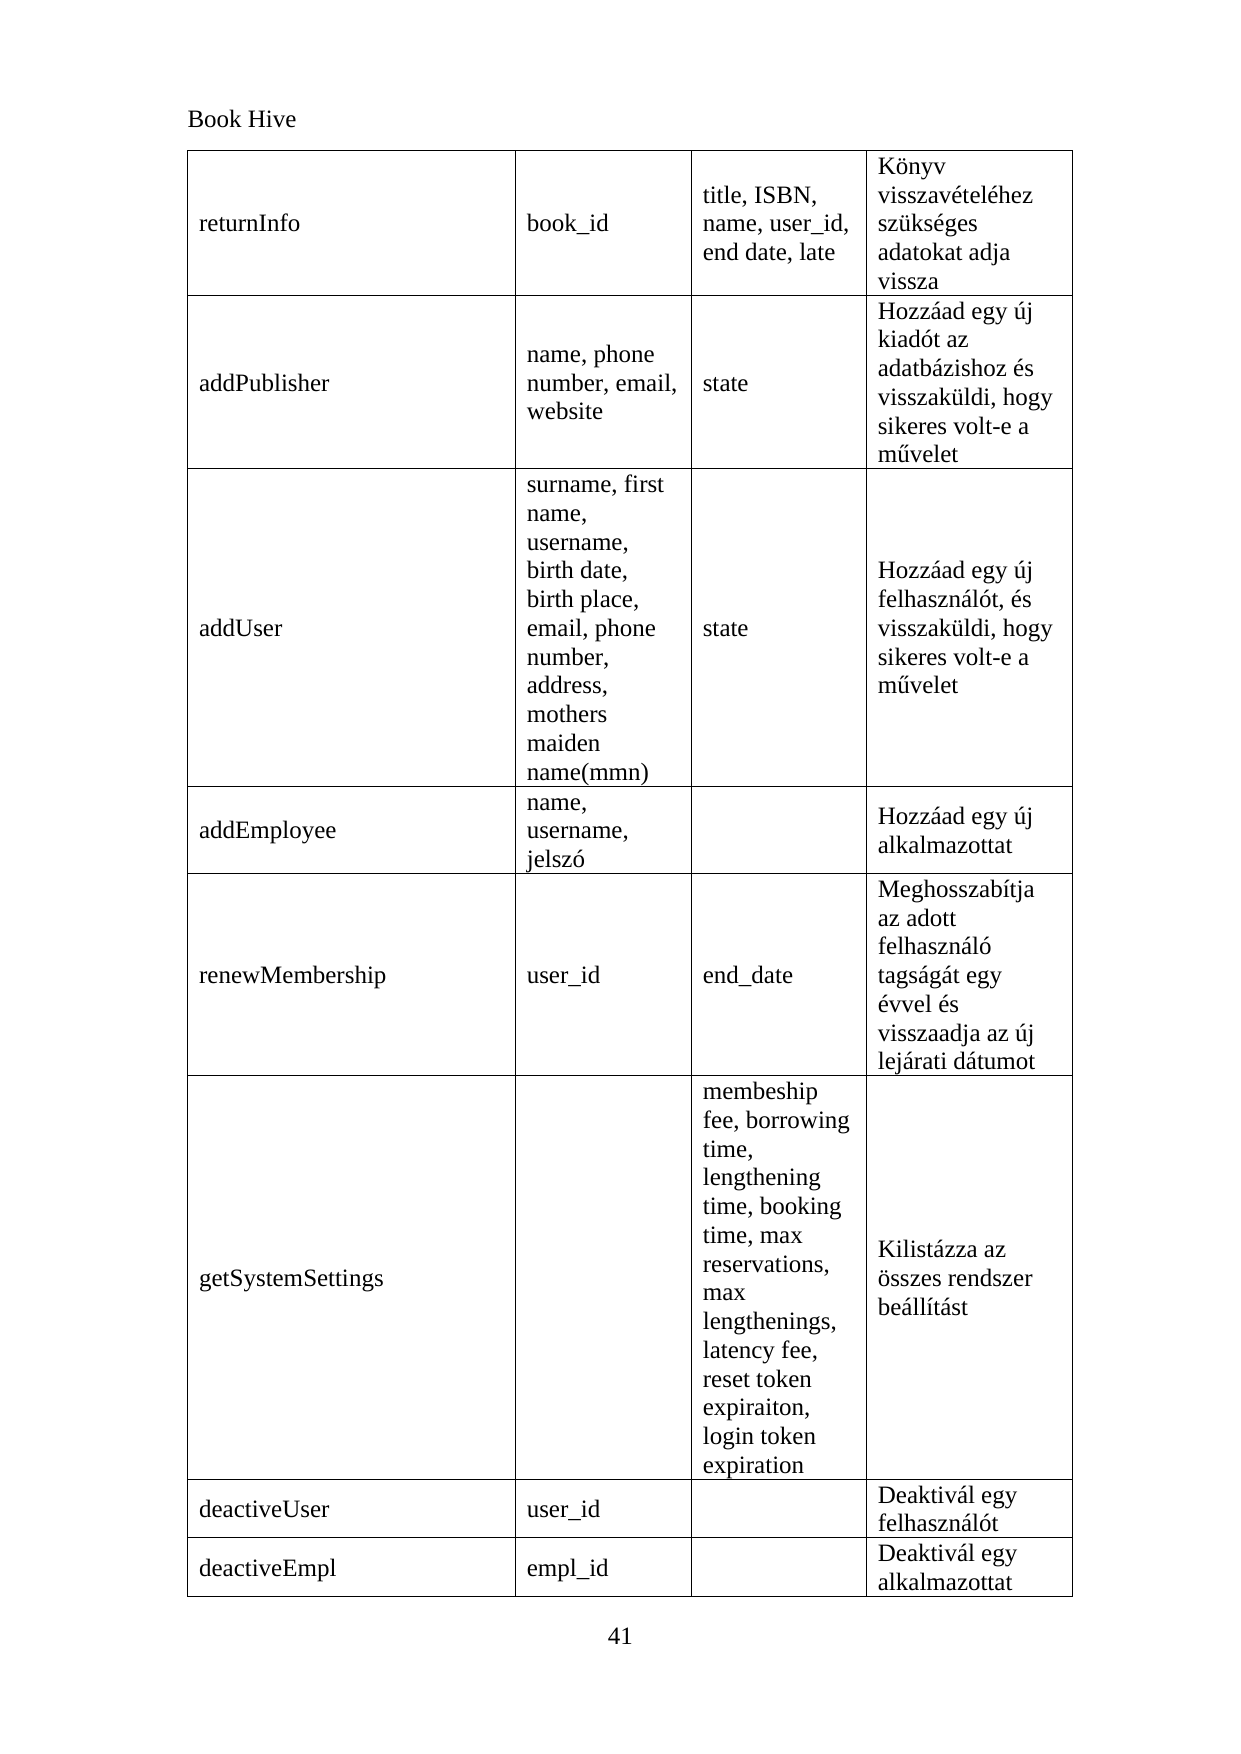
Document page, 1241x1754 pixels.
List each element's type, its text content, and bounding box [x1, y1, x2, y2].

table_cell Deaktivál egy felhasználót [867, 1480, 1072, 1537]
table_cell user_id [516, 1480, 691, 1537]
table_cell name, username, jelszó [516, 787, 691, 873]
table_cell Hozzáad egy új alkalmazottat [867, 787, 1072, 873]
table_cell state [692, 469, 866, 786]
table_cell title, ISBN, name, user_id, end date, late [692, 151, 866, 295]
table_cell empl_id [516, 1538, 691, 1596]
table_cell surname, first name, username, birth date, birth place, email, phone number, address, mothers maiden name(mmn) [516, 469, 691, 786]
table_cell name, phone number, email, website [516, 296, 691, 468]
table_cell membeship fee, borrowing time, lengthening time, booking time, max reservations, max lengthenings, latency fee, reset token expiraiton, login token expiration [692, 1076, 866, 1479]
table_cell user_id [516, 874, 691, 1075]
table_cell Kilistázza az összes rendszer beállítást [867, 1076, 1072, 1479]
table_cell state [692, 296, 866, 468]
table_cell deactiveUser [188, 1480, 515, 1537]
table_cell Deaktivál egy alkalmazottat [867, 1538, 1072, 1596]
table_cell addEmployee [188, 787, 515, 873]
table_cell Hozzáad egy új felhasználót, és visszaküldi, hogy sikeres volt-e a művelet [867, 469, 1072, 786]
table_cell addUser [188, 469, 515, 786]
table_cell [692, 787, 866, 873]
table_cell [516, 1076, 691, 1479]
table_cell returnInfo [188, 151, 515, 295]
table_cell addPublisher [188, 296, 515, 468]
table_cell book_id [516, 151, 691, 295]
table_cell getSystemSettings [188, 1076, 515, 1479]
table_cell renewMembership [188, 874, 515, 1075]
table_cell deactiveEmpl [188, 1538, 515, 1596]
table_cell Hozzáad egy új kiadót az adatbázishoz és visszaküldi, hogy sikeres volt-e a művelet [867, 296, 1072, 468]
table_cell end_date [692, 874, 866, 1075]
table_cell [692, 1538, 866, 1596]
table_cell [692, 1480, 866, 1537]
table_cell Meghosszabítja az adott felhasználó tagságát egy évvel és visszaadja az új lejárati dátumot [867, 874, 1072, 1075]
table_cell Könyv visszavételéhez szükséges adatokat adja vissza [867, 151, 1072, 295]
